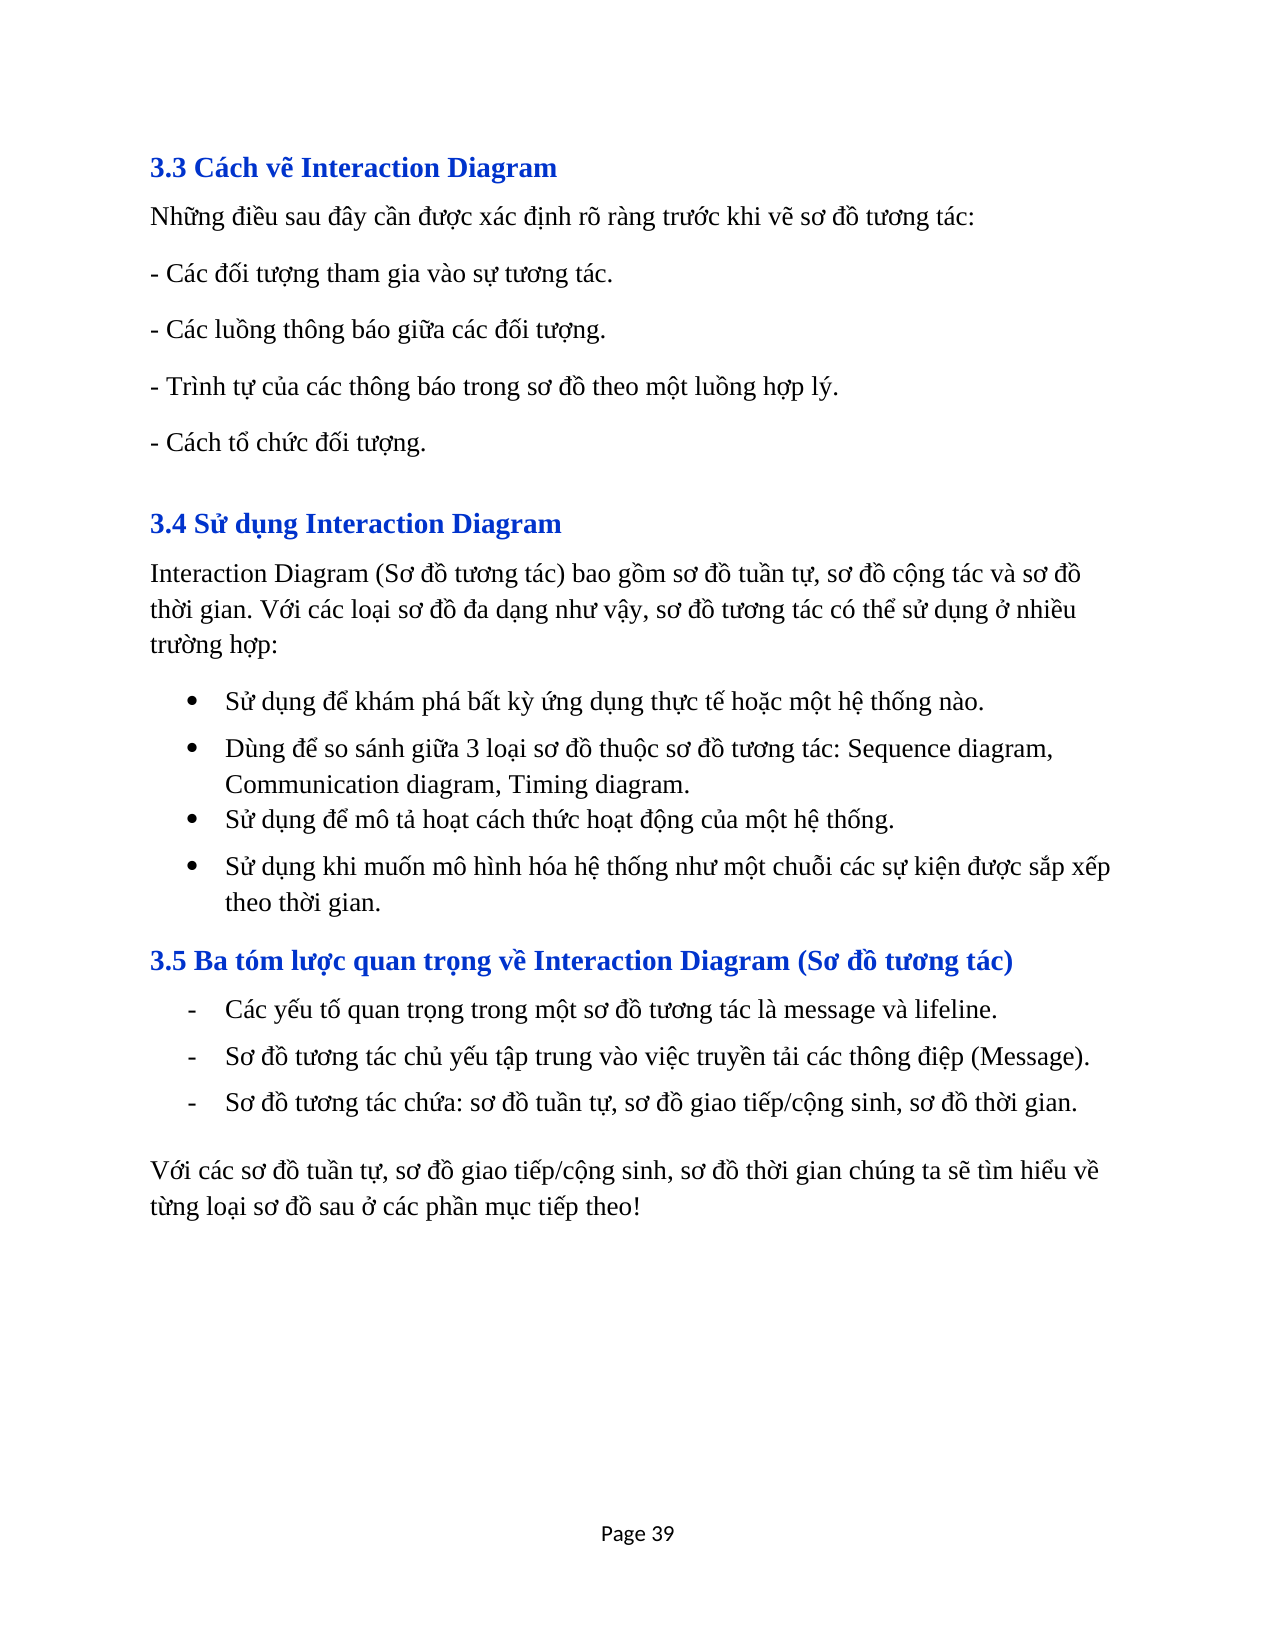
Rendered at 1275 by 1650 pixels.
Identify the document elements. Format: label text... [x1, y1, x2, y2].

list Các yếu tố quan trọng trong một sơ đồ tương tác là message và lifeline. [187, 993, 1125, 1024]
text Với các sơ đồ tuần tự, sơ đồ giao tiếp/cộng sinh, sơ đồ thời gian chúng ta sẽ tìm hiểu về từng loại sơ đồ sau ở các phần mục tiếp theo! [150, 1154, 1125, 1221]
list Sử dụng để khám phá bất kỳ ứng dụng thực tế hoặc một hệ thống nào. [187, 685, 1125, 716]
text Những điều sau đây cần được xác định rõ ràng trước khi vẽ sơ đồ tương tác: [150, 200, 1125, 231]
list Dùng để so sánh giữa 3 loại sơ đồ thuộc sơ đồ tương tác: Sequence diagram, Communication diagram, Timing diagram. [187, 732, 1125, 799]
list Sơ đồ tương tác chứa: sơ đồ tuần tự, sơ đồ giao tiếp/cộng sinh, sơ đồ thời gian. [187, 1086, 1125, 1117]
list Sơ đồ tương tác chủ yếu tập trung vào việc truyền tải các thông điệp (Message). [187, 1040, 1125, 1071]
text Interaction Diagram (Sơ đồ tương tác) bao gồm sơ đồ tuần tự, sơ đồ cộng tác và sơ đồ thời gian. Với các loại sơ đồ đa dạng như vậy, sơ đồ tương tác có thể sử dụng ở nhiều trường hợp: [150, 557, 1125, 659]
subtitle 3.4 Sử dụng Interaction Diagram [150, 507, 1125, 540]
list Sử dụng khi muốn mô hình hóa hệ thống như một chuỗi các sự kiện được sắp xếp theo thời gian. [187, 850, 1125, 917]
subtitle 3.3 Cách vẽ Interaction Diagram [150, 150, 1125, 183]
subtitle 3.5 Ba tóm lược quan trọng về Interaction Diagram (Sơ đồ tương tác) [150, 943, 1125, 976]
text - Trình tự của các thông báo trong sơ đồ theo một luồng hợp lý. [150, 370, 1125, 401]
text - Cách tổ chức đối tượng. [150, 427, 1125, 458]
text - Các luồng thông báo giữa các đối tượng. [150, 313, 1125, 344]
text - Các đối tượng tham gia vào sự tương tác. [150, 257, 1125, 288]
list Sử dụng để mô tả hoạt cách thức hoạt động của một hệ thống. [187, 803, 1125, 835]
